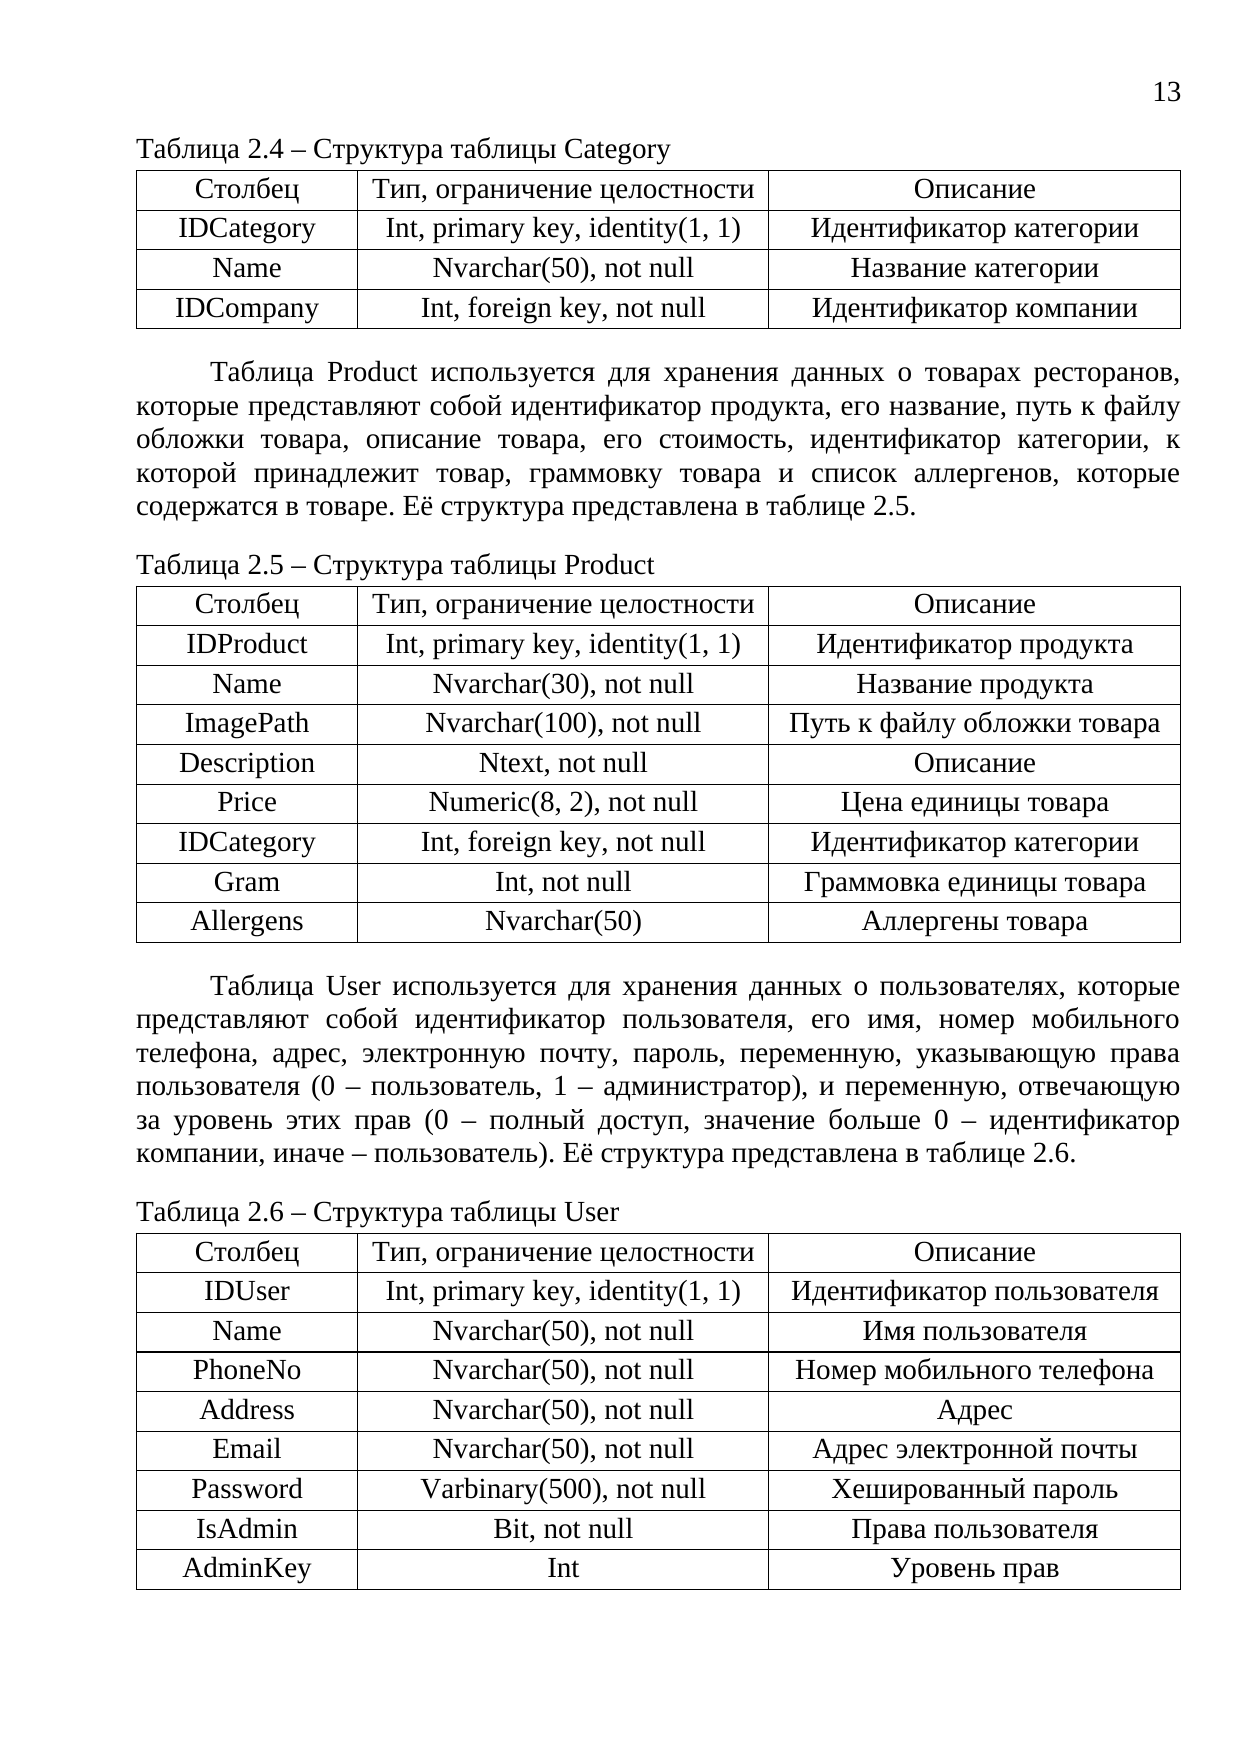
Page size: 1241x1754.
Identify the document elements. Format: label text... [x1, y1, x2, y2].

table_cell Идентификатор продукта [769, 626, 1180, 665]
text Таблица 2.5 – Структура таблицы Product [136, 547, 1181, 581]
table_cell Nvarchar(100), not null [358, 705, 768, 744]
table_cell Int [358, 1550, 768, 1589]
table_cell Граммовка единицы товара [769, 864, 1180, 902]
table_cell Name [137, 1313, 357, 1351]
text Таблица User используется для хранения данных о пользователях, которые представляют собой идентификатор пользователя, его имя, номер мобильного телефона, адрес, электронную почту, пароль, переменную, указывающую права пользователя (0 – пользователь, 1 – администратор), и переменную, отвечающую за уровень этих прав (0 – полный доступ, значение больше 0 – идентификатор компании, иначе – пользователь). Её структура представлена в таблице 2.6. [136, 968, 1181, 1169]
table_cell Название категории [769, 250, 1180, 289]
table_cell IDUser [137, 1273, 357, 1312]
table_cell Уровень прав [769, 1550, 1180, 1589]
table_cell Идентификатор компании [769, 290, 1180, 328]
table_header Столбец [137, 171, 357, 209]
table_cell Numeric(8, 2), not null [358, 785, 768, 823]
table_cell Имя пользователя [769, 1313, 1180, 1351]
table_cell Nvarchar(50) [358, 903, 768, 942]
table_cell Адрес [769, 1392, 1180, 1431]
table_cell Идентификатор пользователя [769, 1273, 1180, 1312]
table_cell Password [137, 1471, 357, 1510]
table_cell Description [137, 745, 357, 783]
table_cell Цена единицы товара [769, 785, 1180, 823]
table_cell Номер мобильного телефона [769, 1353, 1180, 1391]
table_header Описание [769, 587, 1180, 625]
table_cell Email [137, 1432, 357, 1470]
table_cell IDCompany [137, 290, 357, 328]
text Таблица 2.4 – Структура таблицы Category [136, 131, 1181, 165]
table_cell Varbinary(500), not null [358, 1471, 768, 1510]
table_cell Name [137, 250, 357, 289]
table_header Столбец [137, 1234, 357, 1272]
table_cell Описание [769, 745, 1180, 783]
table_cell Int, primary key, identity(1, 1) [358, 211, 768, 249]
table_cell AdminKey [137, 1550, 357, 1589]
table_cell Nvarchar(50), not null [358, 1432, 768, 1470]
table_cell Идентификатор категории [769, 824, 1180, 863]
table_cell PhoneNo [137, 1353, 357, 1391]
table_cell Name [137, 666, 357, 704]
table_cell Идентификатор категории [769, 211, 1180, 249]
table_cell ImagePath [137, 705, 357, 744]
text Таблица Product используется для хранения данных о товарах ресторанов, которые представляют собой идентификатор продукта, его название, путь к файлу обложки товара, описание товара, его стоимость, идентификатор категории, к которой принадлежит товар, граммовку товара и список аллергенов, которые содержатся в товаре. Её структура представлена в таблице 2.5. [136, 354, 1181, 522]
table_cell IDCategory [137, 211, 357, 249]
table_cell Int, foreign key, not null [358, 824, 768, 863]
table_cell Allergens [137, 903, 357, 942]
table_cell Address [137, 1392, 357, 1431]
table_header Тип, ограничение целостности [358, 587, 768, 625]
table_cell Nvarchar(30), not null [358, 666, 768, 704]
table_cell Nvarchar(50), not null [358, 250, 768, 289]
table_cell IsAdmin [137, 1511, 357, 1549]
table_cell Nvarchar(50), not null [358, 1392, 768, 1431]
table_cell Gram [137, 864, 357, 902]
table_cell Хешированный пароль [769, 1471, 1180, 1510]
table_cell Название продукта [769, 666, 1180, 704]
table_cell IDCategory [137, 824, 357, 863]
table_cell Права пользователя [769, 1511, 1180, 1549]
table_cell Путь к файлу обложки товара [769, 705, 1180, 744]
table_header Описание [769, 171, 1180, 209]
table_cell Аллергены товара [769, 903, 1180, 942]
table_cell Price [137, 785, 357, 823]
table_header Тип, ограничение целостности [358, 1234, 768, 1272]
table_cell Int, primary key, identity(1, 1) [358, 626, 768, 665]
table_cell Int, not null [358, 864, 768, 902]
text Таблица 2.6 – Структура таблицы User [136, 1194, 1181, 1228]
table_cell Nvarchar(50), not null [358, 1313, 768, 1351]
table_cell Ntext, not null [358, 745, 768, 783]
table_cell Int, foreign key, not null [358, 290, 768, 328]
table_cell Адрес электронной почты [769, 1432, 1180, 1470]
table_header Тип, ограничение целостности [358, 171, 768, 209]
table_cell IDProduct [137, 626, 357, 665]
table_header Описание [769, 1234, 1180, 1272]
table_cell Nvarchar(50), not null [358, 1353, 768, 1391]
table_cell Int, primary key, identity(1, 1) [358, 1273, 768, 1312]
table_cell Bit, not null [358, 1511, 768, 1549]
table_header Столбец [137, 587, 357, 625]
